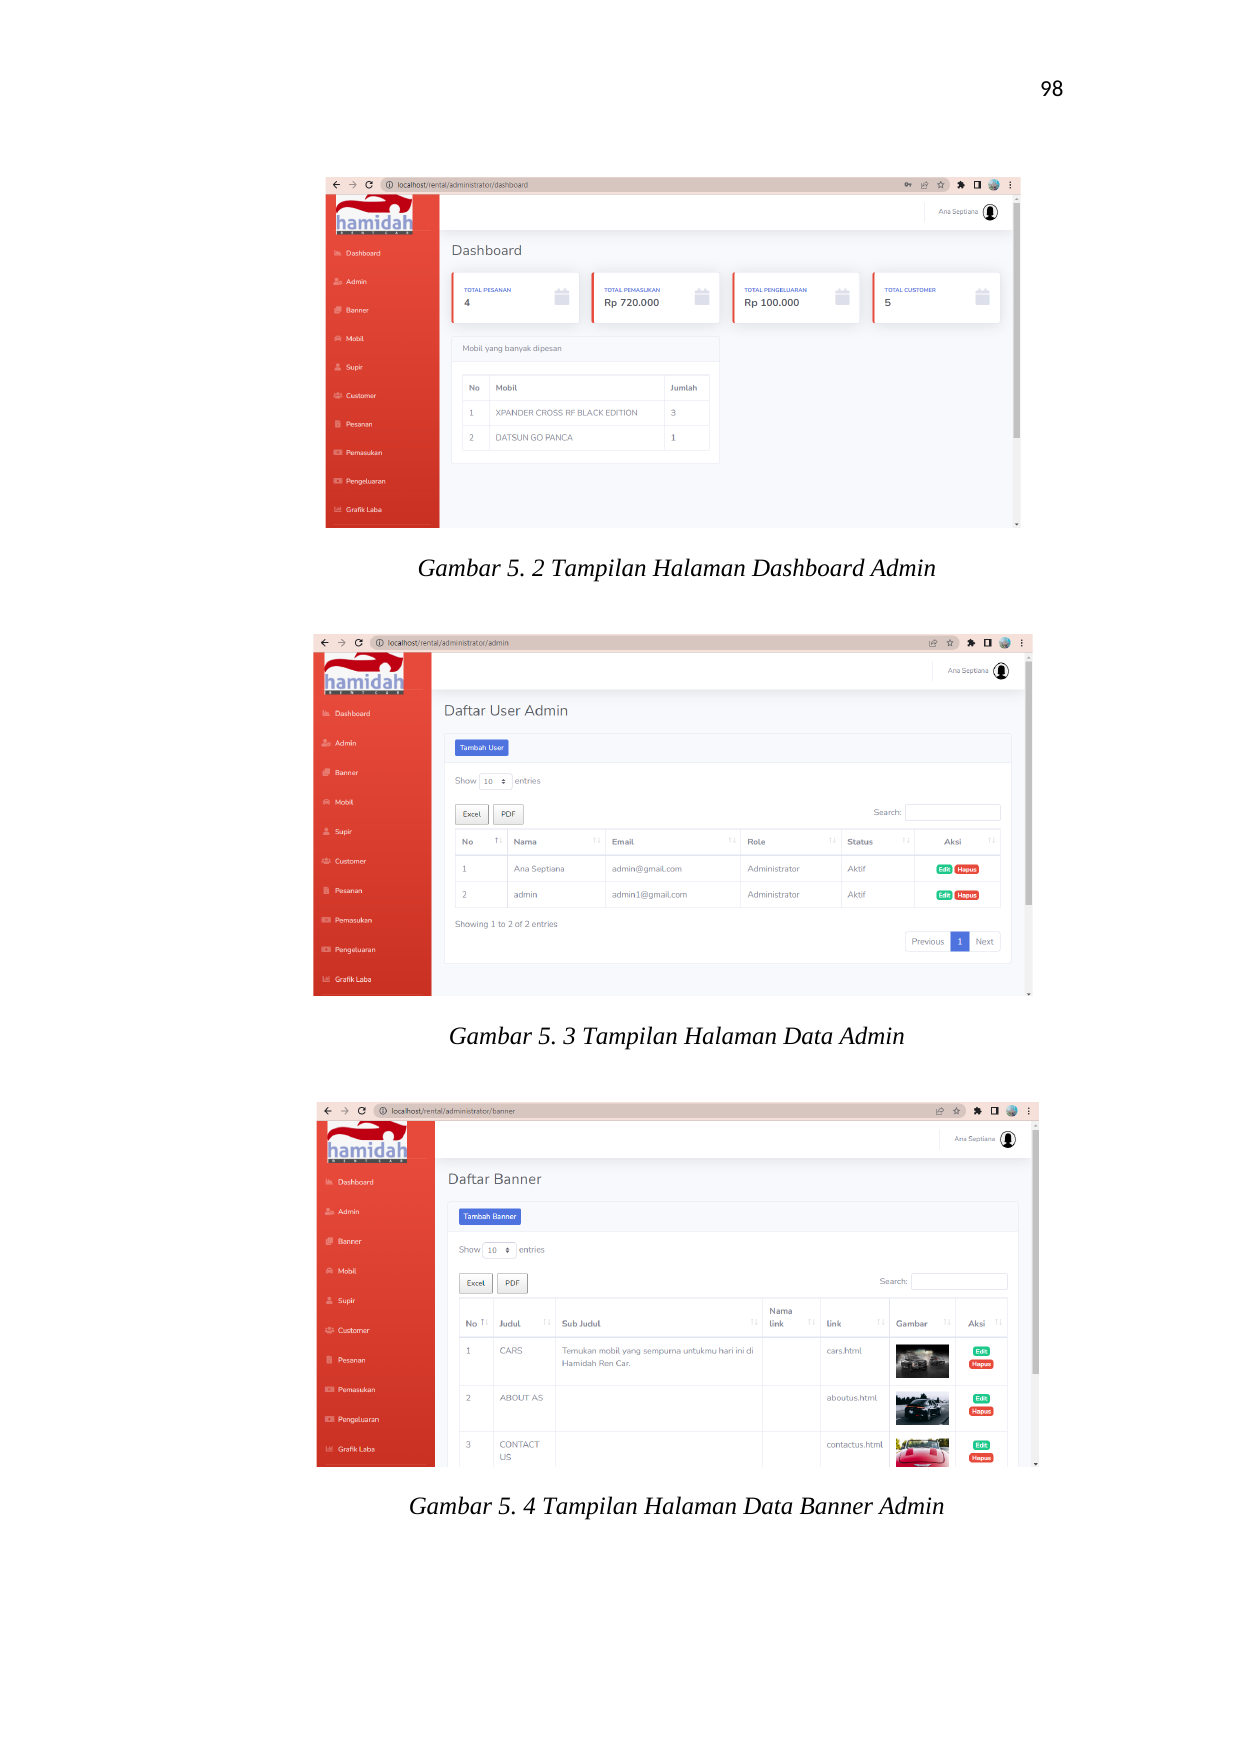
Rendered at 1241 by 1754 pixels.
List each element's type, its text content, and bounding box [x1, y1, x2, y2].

picture [313, 634, 1033, 996]
text Gambar 5. 2 Tampilan Halaman Dashboard Admin [292, 553, 1063, 581]
text Gambar 5. 3 Tampilan Halaman Data Admin [292, 1021, 1063, 1050]
picture [316, 1102, 1039, 1467]
picture [325, 177, 1021, 528]
text Gambar 5. 4 Tampilan Halaman Data Banner Admin [292, 1491, 1063, 1520]
